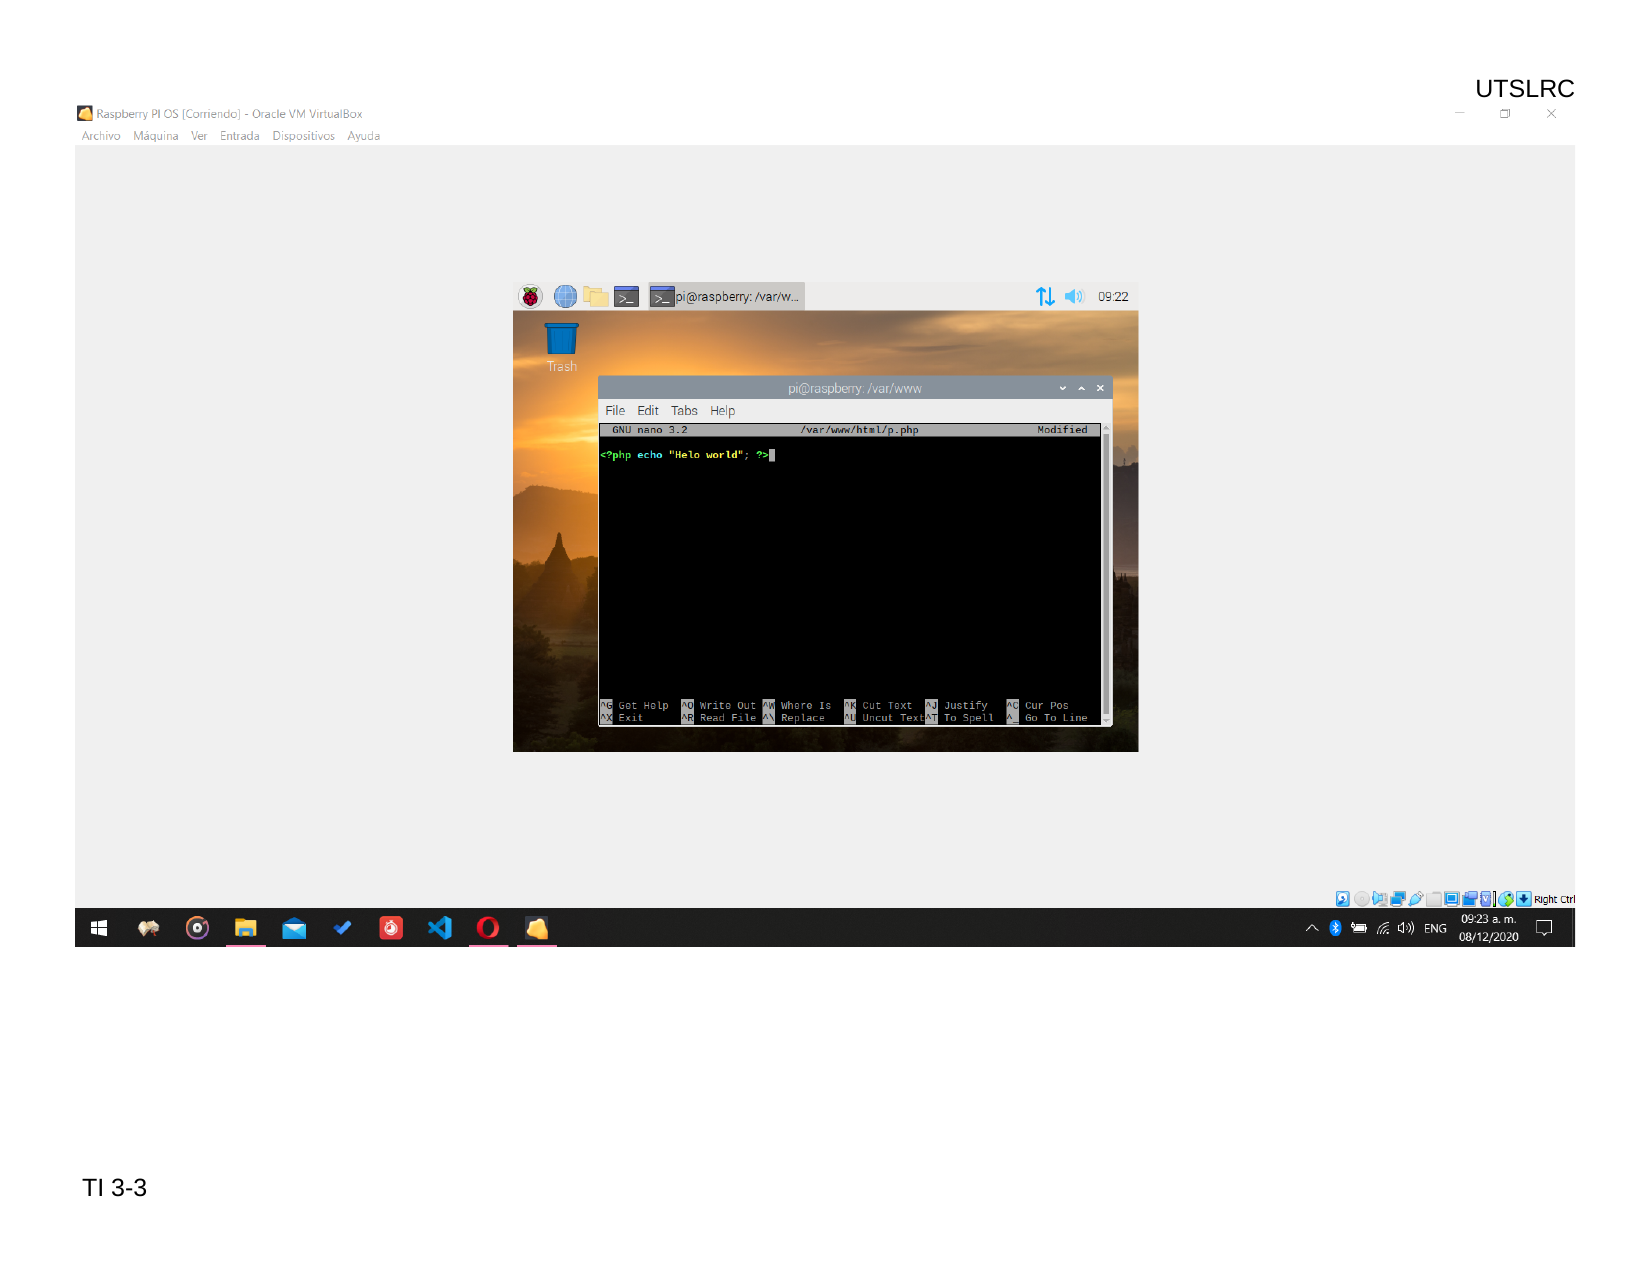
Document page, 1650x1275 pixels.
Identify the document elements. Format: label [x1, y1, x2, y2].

picture [75, 102, 1575, 947]
